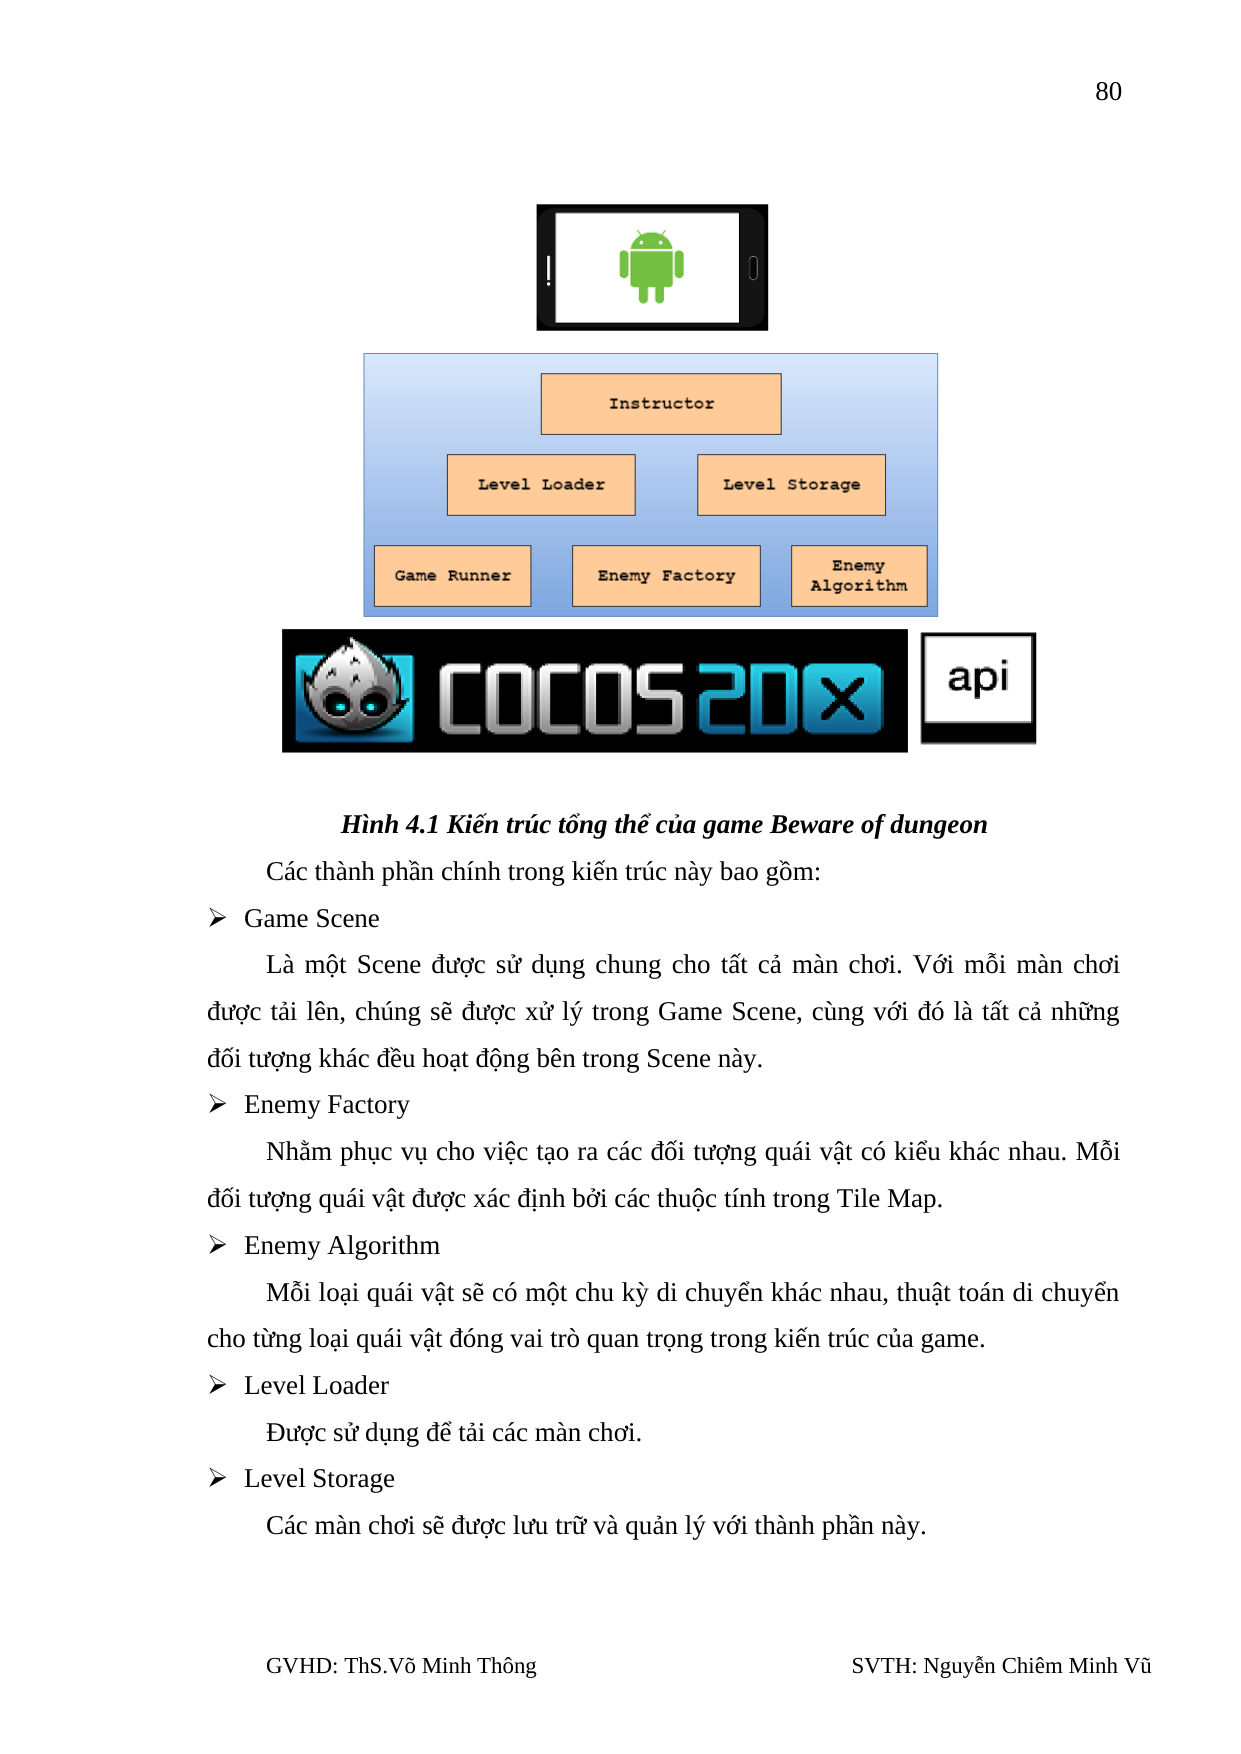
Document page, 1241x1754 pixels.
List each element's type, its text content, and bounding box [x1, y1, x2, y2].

text Level Storage [207, 1462, 1122, 1494]
text Là một Scene được sử dụng chung cho tất cả màn chơi. Với mỗi màn chơi được tải lên, chúng sẽ được xử lý trong Game Scene, cùng với đó là tất cả những đối tượng khác đều hoạt động bên trong Scene này. [207, 948, 1122, 1073]
text Level Loader [207, 1369, 1122, 1400]
text Game Scene [207, 902, 1122, 933]
text Các thành phần chính trong kiến trúc này bao gồm: [207, 855, 1122, 886]
text Enemy Factory [207, 1088, 1122, 1120]
text Được sử dụng để tải các màn chơi. [207, 1416, 1122, 1447]
text Nhằm phục vụ cho việc tạo ra các đối tượng quái vật có kiểu khác nhau. Mỗi đối tượng quái vật được xác định bởi các thuộc tính trong Tile Map. [207, 1135, 1122, 1213]
subtitle Hình 4.1 Kiến trúc tổng thể của game Beware of dungeon [207, 808, 1122, 839]
picture [206, 177, 1127, 793]
text Enemy Algorithm [207, 1229, 1122, 1260]
text Các màn chơi sẽ được lưu trữ và quản lý với thành phần này. [207, 1509, 1122, 1541]
text Mỗi loại quái vật sẽ có một chu kỳ di chuyển khác nhau, thuật toán di chuyển cho từng loại quái vật đóng vai trò quan trọng trong kiến trúc của game. [207, 1276, 1122, 1353]
